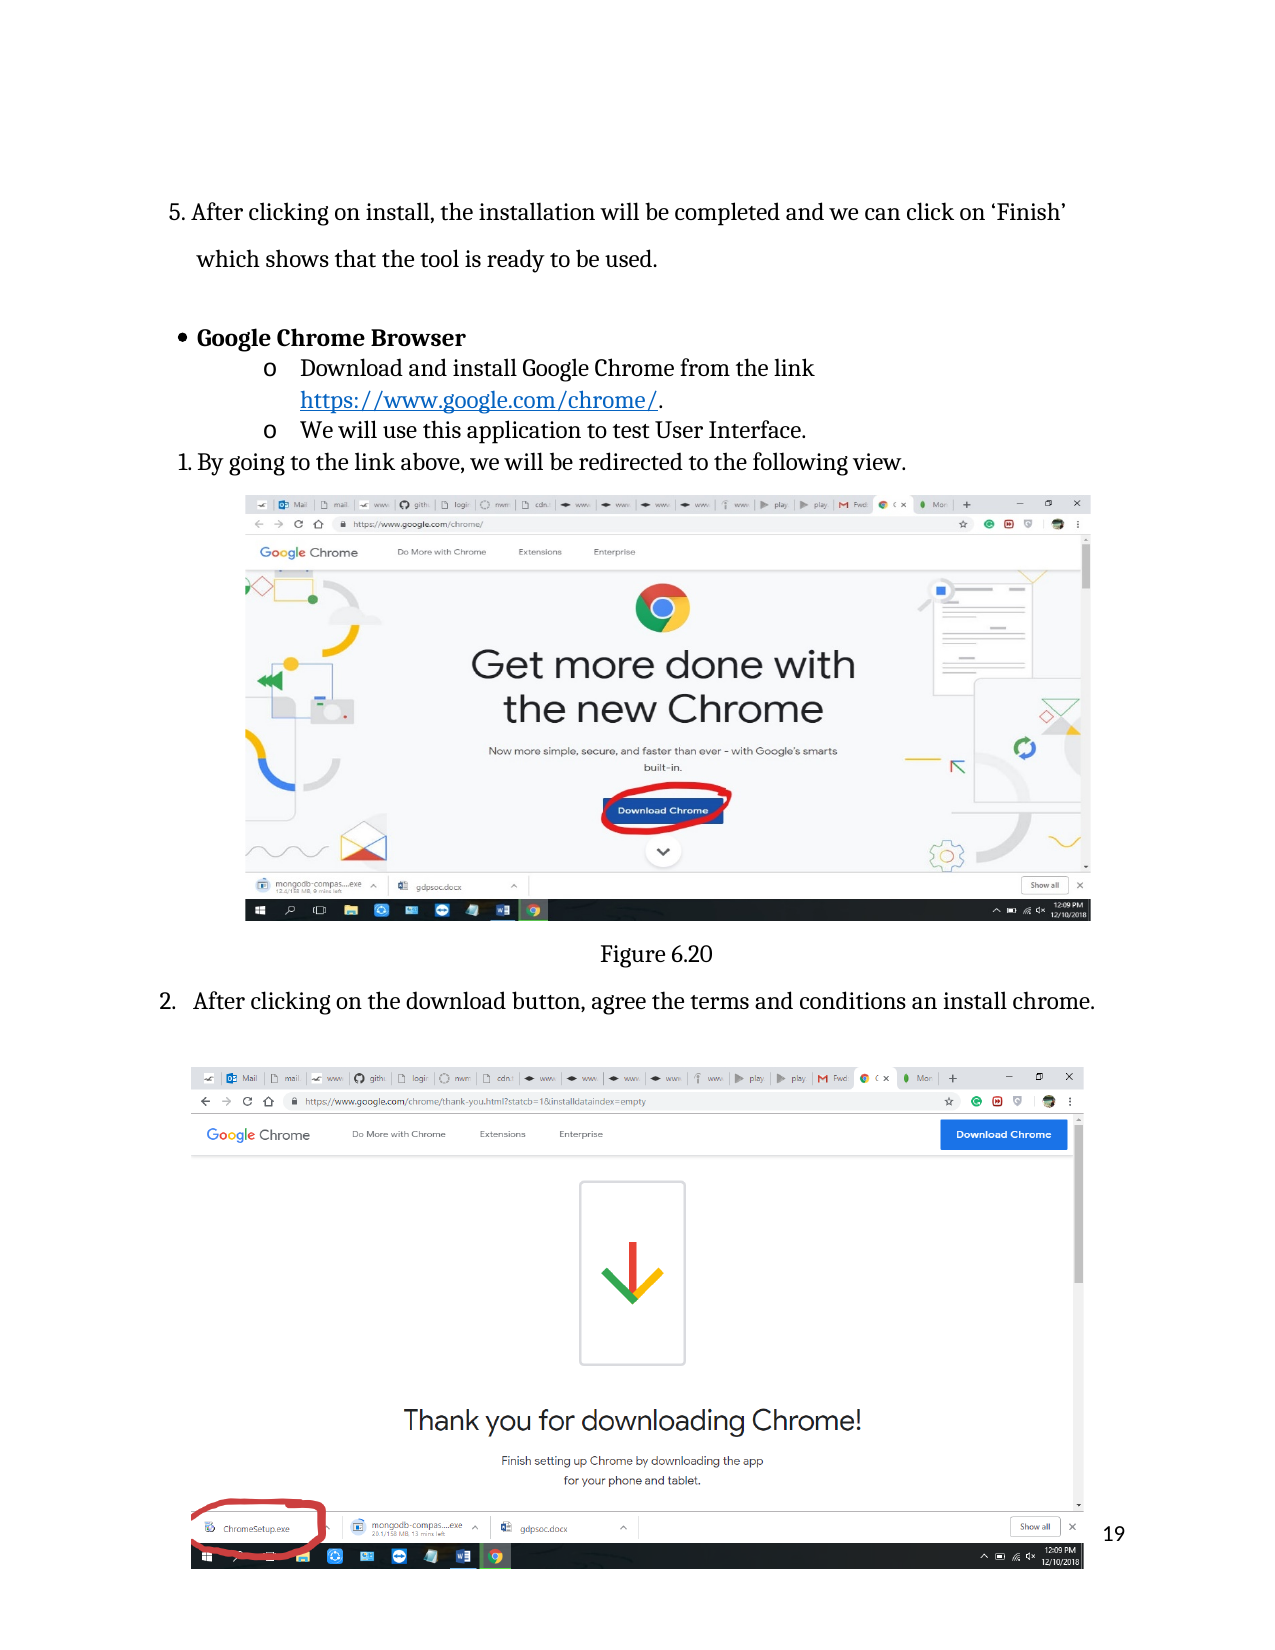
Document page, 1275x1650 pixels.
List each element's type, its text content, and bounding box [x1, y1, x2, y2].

list We will use this application to test User Interface. [262, 416, 1125, 446]
list After clicking on the download button, agree the terms and conditions an install chrome. [159, 987, 1125, 1016]
list Google Chrome Browser [178, 323, 1125, 352]
text Figure 6.20 [234, 939, 1125, 968]
list By going to the link above, we will be redirected to the following view. [178, 448, 1125, 477]
text 5. After clicking on install, the installation will be completed and we can click on ‘Finish’ [169, 198, 1125, 226]
text which shows that the tool is ready to be used. [197, 245, 1125, 274]
picture [245, 495, 1091, 921]
list Download and install Google Chrome from the link https://www.google.com/chrome/. [262, 354, 1125, 414]
picture [191, 1067, 1084, 1569]
